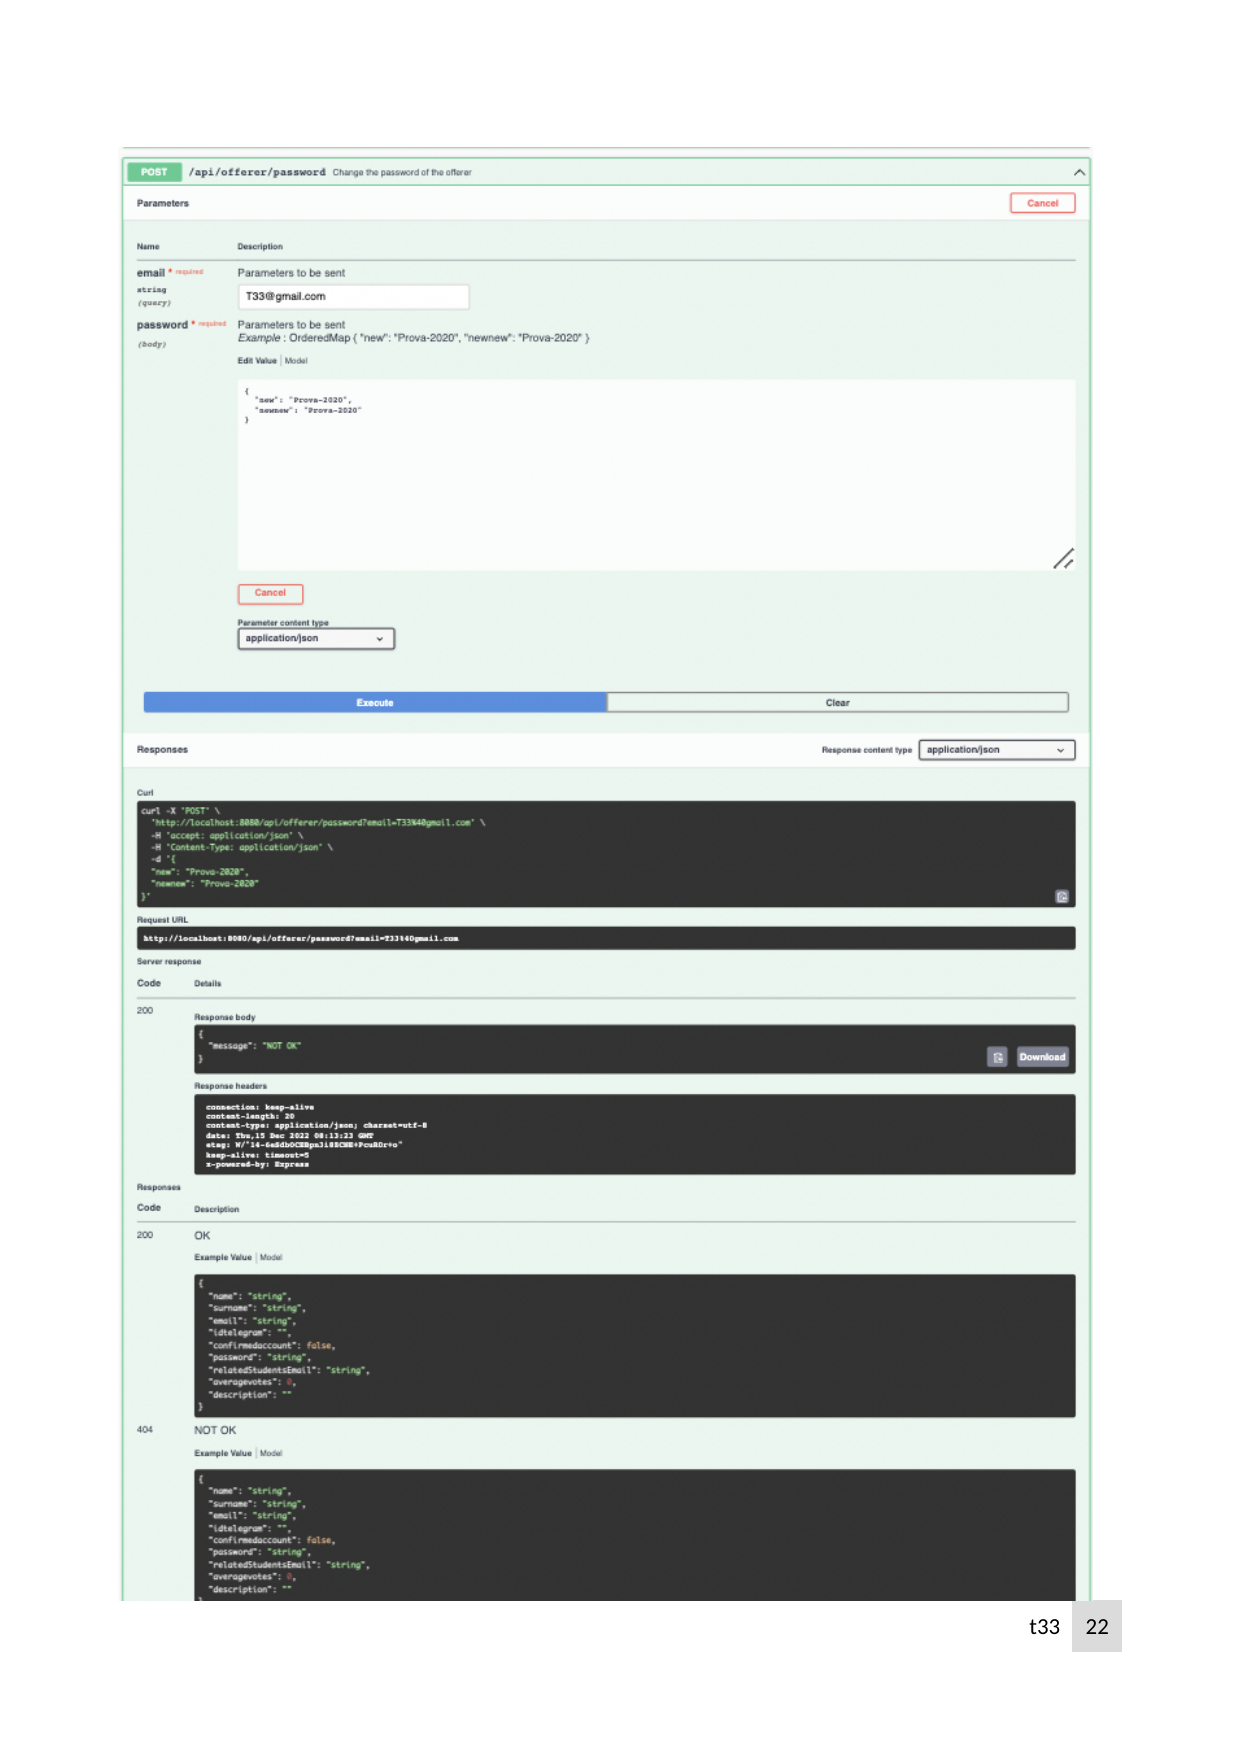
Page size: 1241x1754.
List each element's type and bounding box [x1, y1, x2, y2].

picture [118, 147, 1094, 1601]
